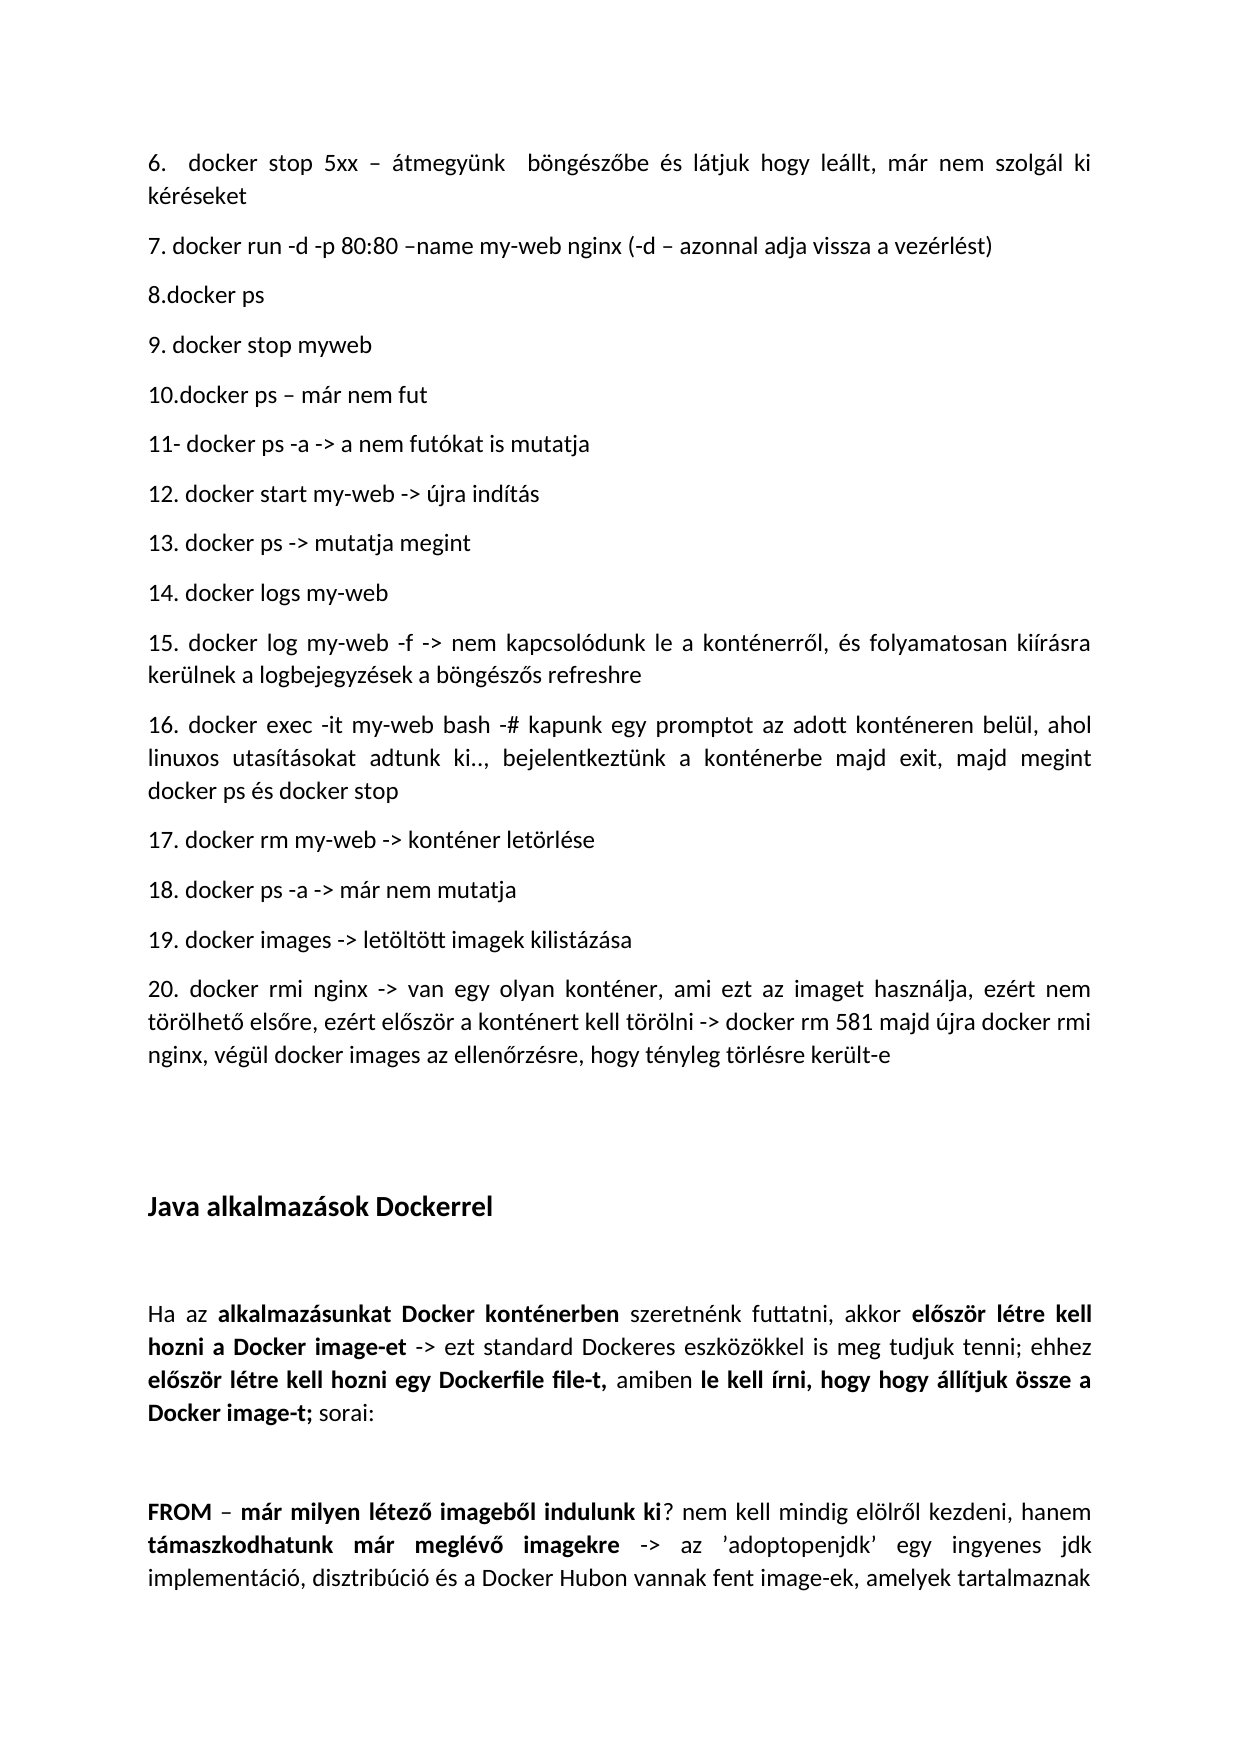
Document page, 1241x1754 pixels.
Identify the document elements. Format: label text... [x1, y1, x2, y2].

text 7. docker run -d -p 80:80 –name my-web nginx (-d – azonnal adja vissza a vezérlést) [148, 230, 1093, 261]
text Ha az alkalmazásunkat Docker konténerben szeretnénk futtatni, akkor először létre kell hozni a Docker image-et -> ezt standard Dockeres eszközökkel is meg tudjuk tenni; ehhez először létre kell hozni egy Dockerfile file-t, amiben le kell írni, hogy hogy állítjuk össze a Docker image-t; sorai: [148, 1298, 1093, 1427]
text 11- docker ps -a -> a nem futókat is mutatja [148, 428, 1093, 459]
text 15. docker log my-web -f -> nem kapcsolódunk le a konténerről, és folyamatosan kiírásra kerülnek a logbejegyzések a böngészős refreshre [148, 627, 1093, 690]
text Java alkalmazások Dockerrel [148, 1188, 1093, 1224]
text 16. docker exec -it my-web bash -# kapunk egy promptot az adott konténeren belül, ahol linuxos utasításokat adtunk ki.., bejelentkeztünk a konténerbe majd exit, majd megint docker ps és docker stop [148, 709, 1093, 806]
text 14. docker logs my-web [148, 577, 1093, 608]
text 10.docker ps – már nem fut [148, 379, 1093, 409]
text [148, 1496, 1093, 1592]
text 12. docker start my-web -> újra indítás [148, 478, 1093, 508]
text 18. docker ps -a -> már nem mutatja [148, 874, 1093, 905]
text 20. docker rmi nginx -> van egy olyan konténer, ami ezt az imaget használja, ezért nem törölhető elsőre, ezért először a konténert kell törölni -> docker rm 581 majd újra docker rmi nginx, végül docker images az ellenőrzésre, hogy tényleg törlésre került-e [148, 973, 1093, 1070]
text 17. docker rm my-web -> konténer letörlése [148, 825, 1093, 855]
text 9. docker stop myweb [148, 329, 1093, 360]
text 8.docker ps [148, 280, 1093, 310]
text 6. docker stop 5xx – átmegyünk böngészőbe és látjuk hogy leállt, már nem szolgál ki kéréseket [148, 148, 1093, 211]
text 13. docker ps -> mutatja megint [148, 528, 1093, 558]
text 19. docker images -> letöltött imagek kilistázása [148, 924, 1093, 954]
